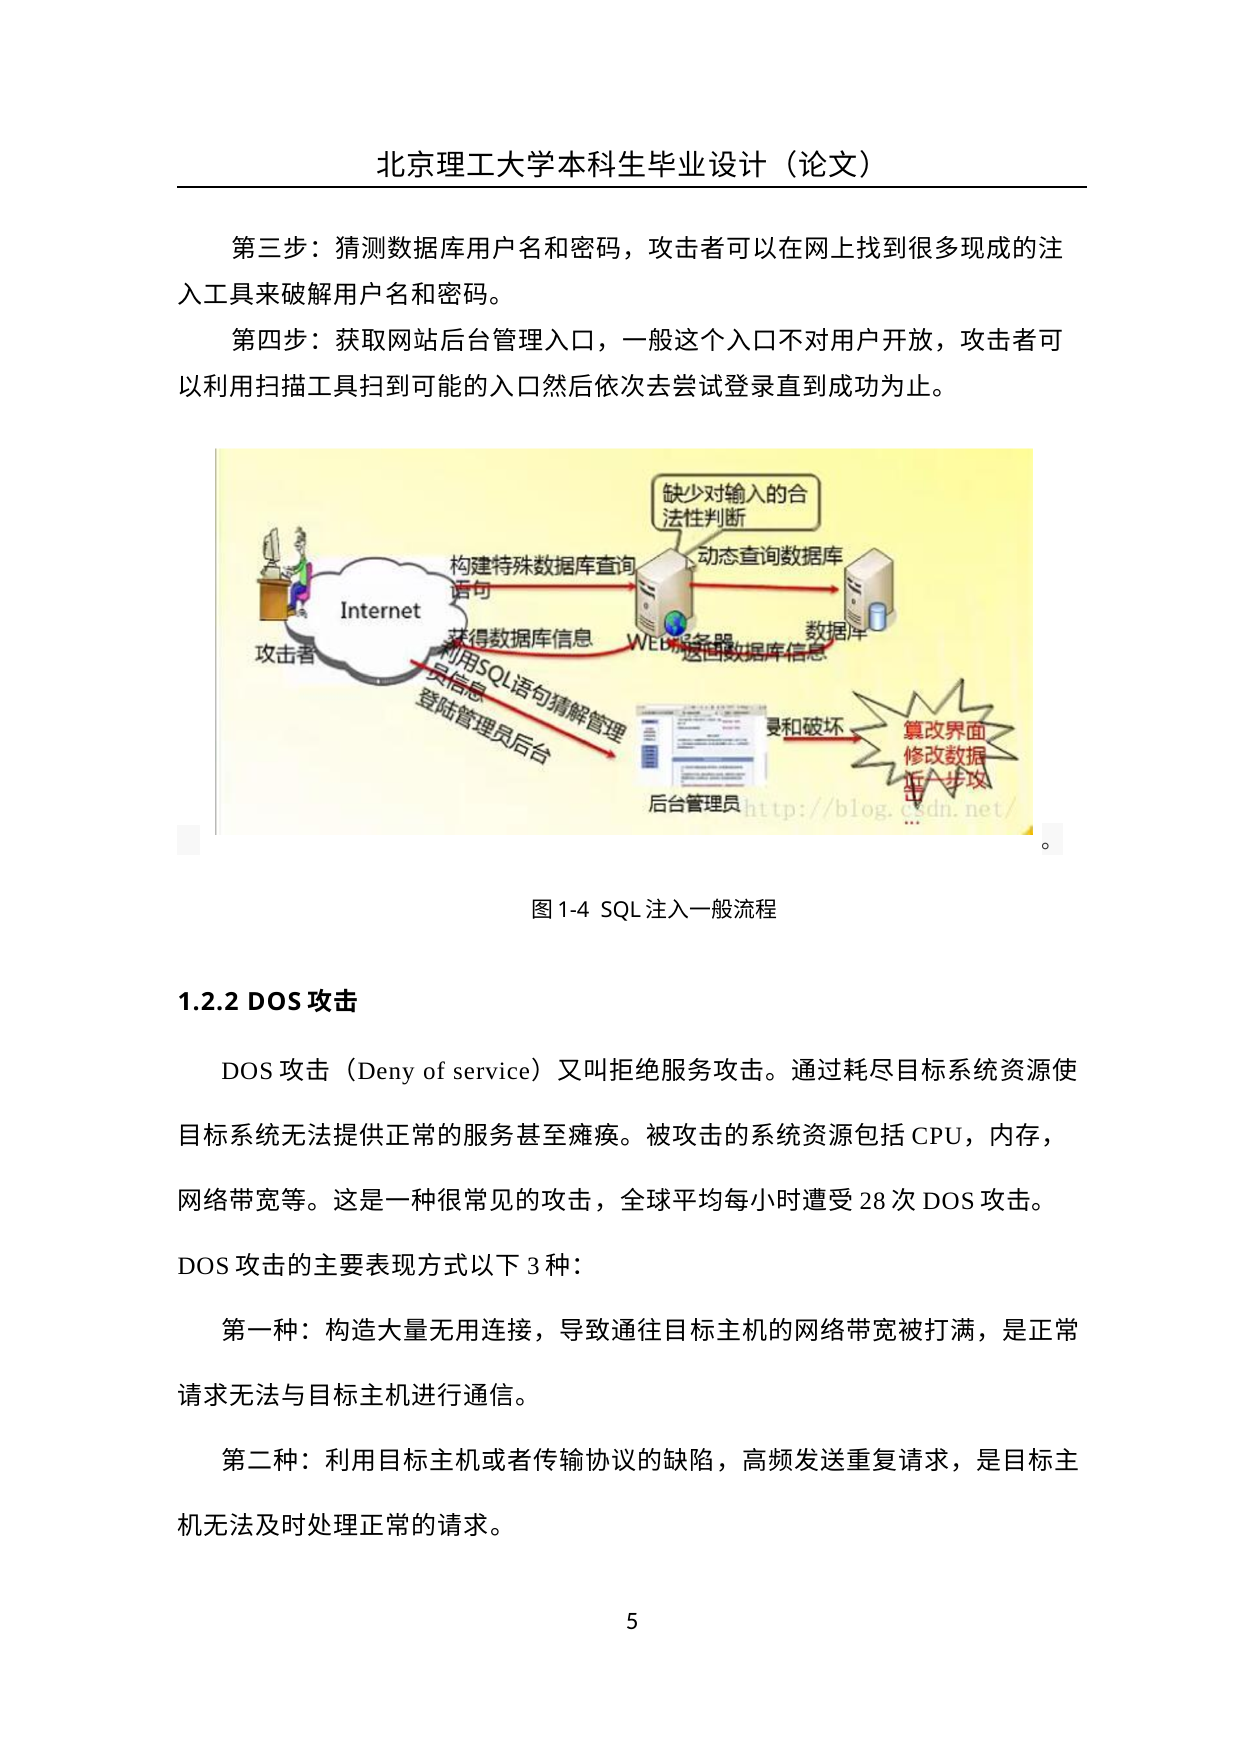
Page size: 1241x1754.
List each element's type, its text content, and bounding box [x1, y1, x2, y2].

subtitle 1.2.2 DOS攻击 [177, 957, 1087, 1023]
text 第二种：利用目标主机或者传输协议的缺陷，高频发送重复请求，是目标主机无法及时处理正常的请求。 [177, 1426, 1087, 1556]
text DOS攻击（Deny of service）又叫拒绝服务攻击。通过耗尽目标系统资源使目标系统无法提供正常的服务甚至瘫痪。被攻击的系统资源包括CPU，内存，网络带宽等。这是一种很常见的攻击，全球平均每小时遭受28次DOS攻击。DOS攻击的主要表现方式以下3种： [177, 1036, 1087, 1296]
text 图1-4 SQL注入一般流程 [177, 892, 1087, 924]
text 第一种：构造大量无用连接，导致通往目标主机的网络带宽被打满，是正常请求无法与目标主机进行通信。 [177, 1296, 1087, 1426]
picture [200, 436, 1042, 844]
text 第三步：猜测数据库用户名和密码，攻击者可以在网上找到很多现成的注入工具来破解用户名和密码。 [177, 221, 1087, 313]
text 第四步：获取网站后台管理入口，一般这个入口不对用户开放，攻击者可以利用扫描工具扫到可能的入口然后依次去尝试登录直到成功为止。 [177, 313, 1087, 404]
